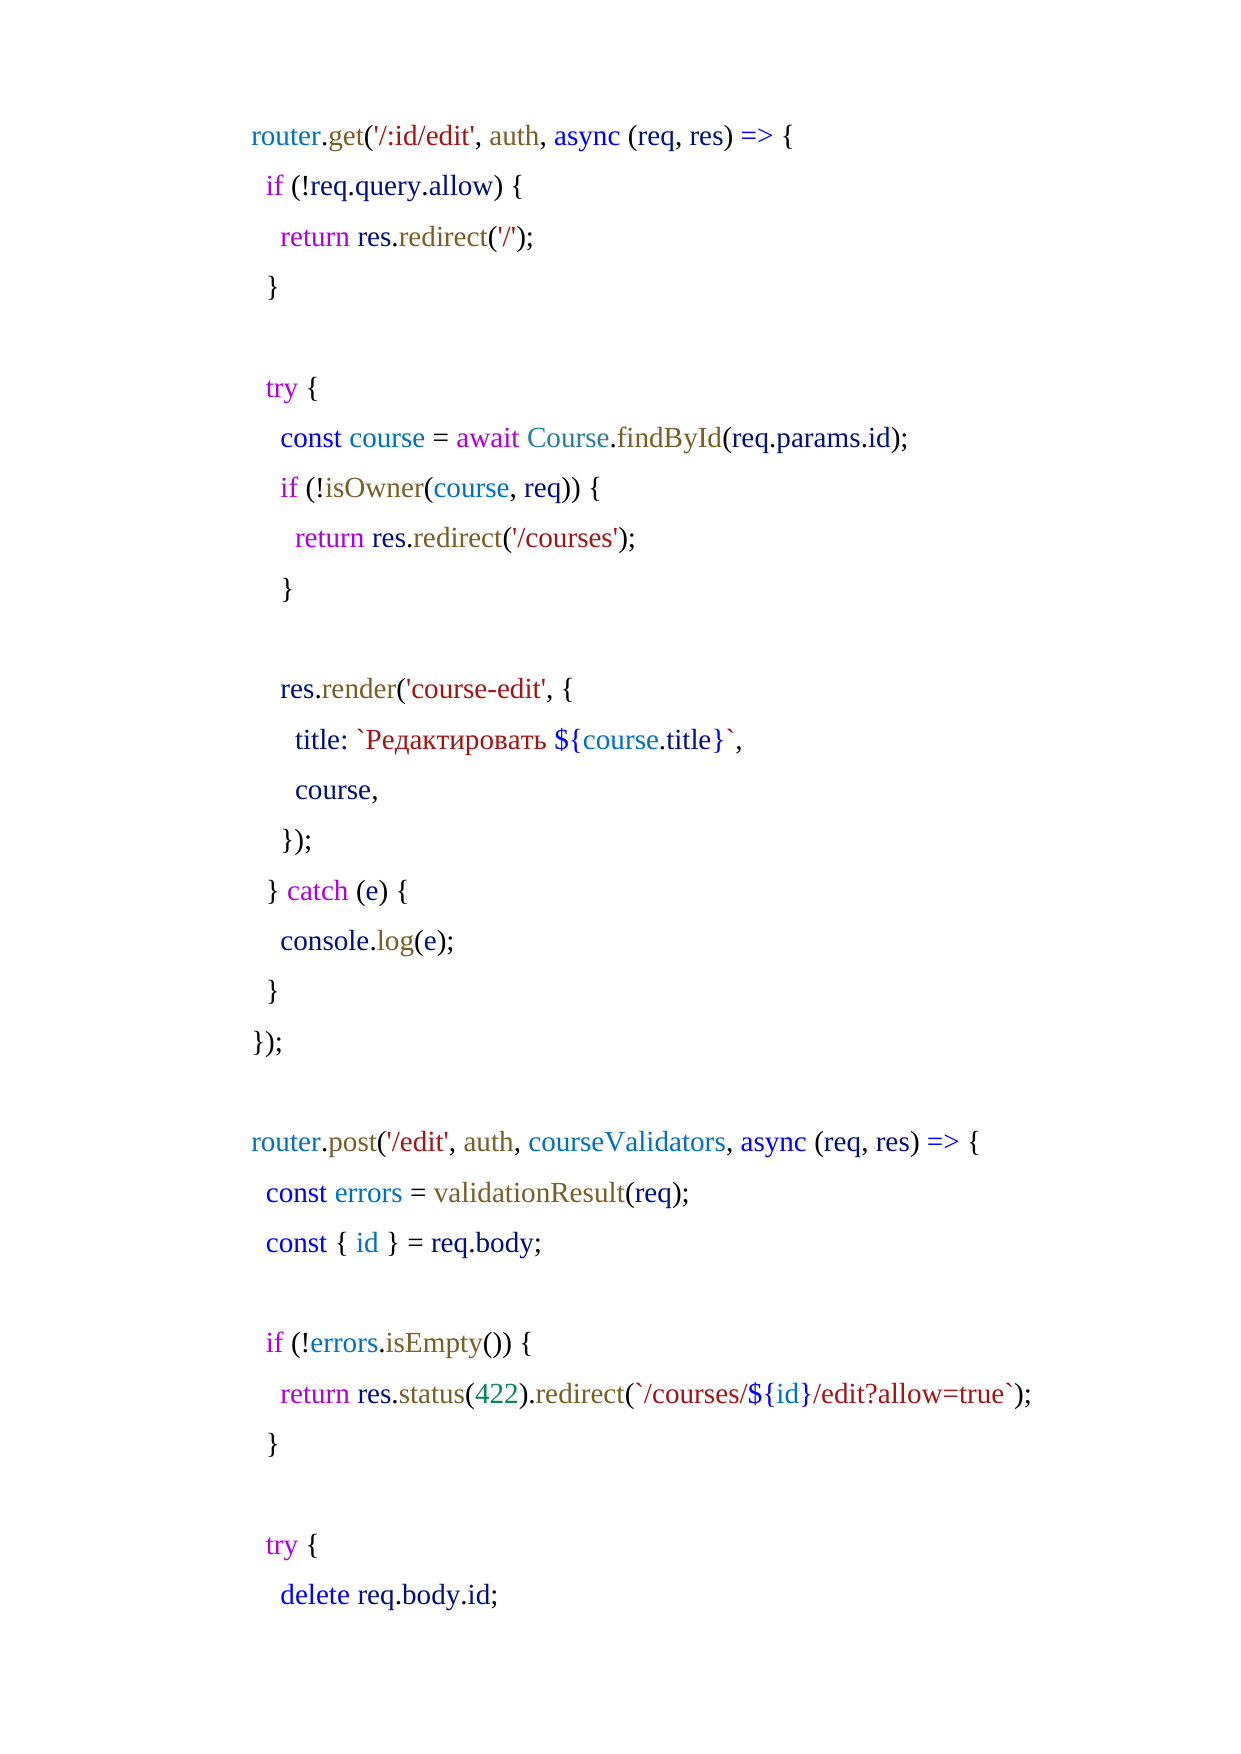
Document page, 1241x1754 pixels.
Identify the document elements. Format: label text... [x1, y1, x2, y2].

text delete req.body.id; [177, 1577, 1152, 1611]
text try { [177, 370, 1152, 403]
text }); [177, 1024, 1152, 1057]
text const course = await Course.findById(req.params.id); [177, 420, 1152, 453]
text return res.status(422).redirect(`/courses/${id}/edit?allow=true`); [177, 1376, 1152, 1409]
text title: `Редактировать ${course.title}`, [177, 722, 1152, 755]
text } [177, 269, 1152, 303]
text if (!errors.isEmpty()) { [177, 1326, 1152, 1359]
text }); [177, 822, 1152, 856]
text return res.redirect('/courses'); [177, 521, 1152, 554]
text } catch (e) { [177, 873, 1152, 906]
text } [177, 1426, 1152, 1460]
text return res.redirect('/'); [177, 219, 1152, 252]
text const errors = validationResult(req); [177, 1175, 1152, 1208]
text course, [177, 772, 1152, 806]
text } [177, 973, 1152, 1007]
text if (!req.query.allow) { [177, 168, 1152, 202]
text if (!isOwner(course, req)) { [177, 470, 1152, 504]
text router.post('/edit', auth, courseValidators, async (req, res) => { [177, 1124, 1152, 1158]
text try { [177, 1527, 1152, 1560]
text const { id } = req.body; [177, 1225, 1152, 1258]
text res.render('course-edit', { [177, 672, 1152, 705]
text router.get('/:id/edit', auth, async (req, res) => { [177, 118, 1152, 152]
text } [177, 571, 1152, 604]
text console.log(e); [177, 923, 1152, 957]
